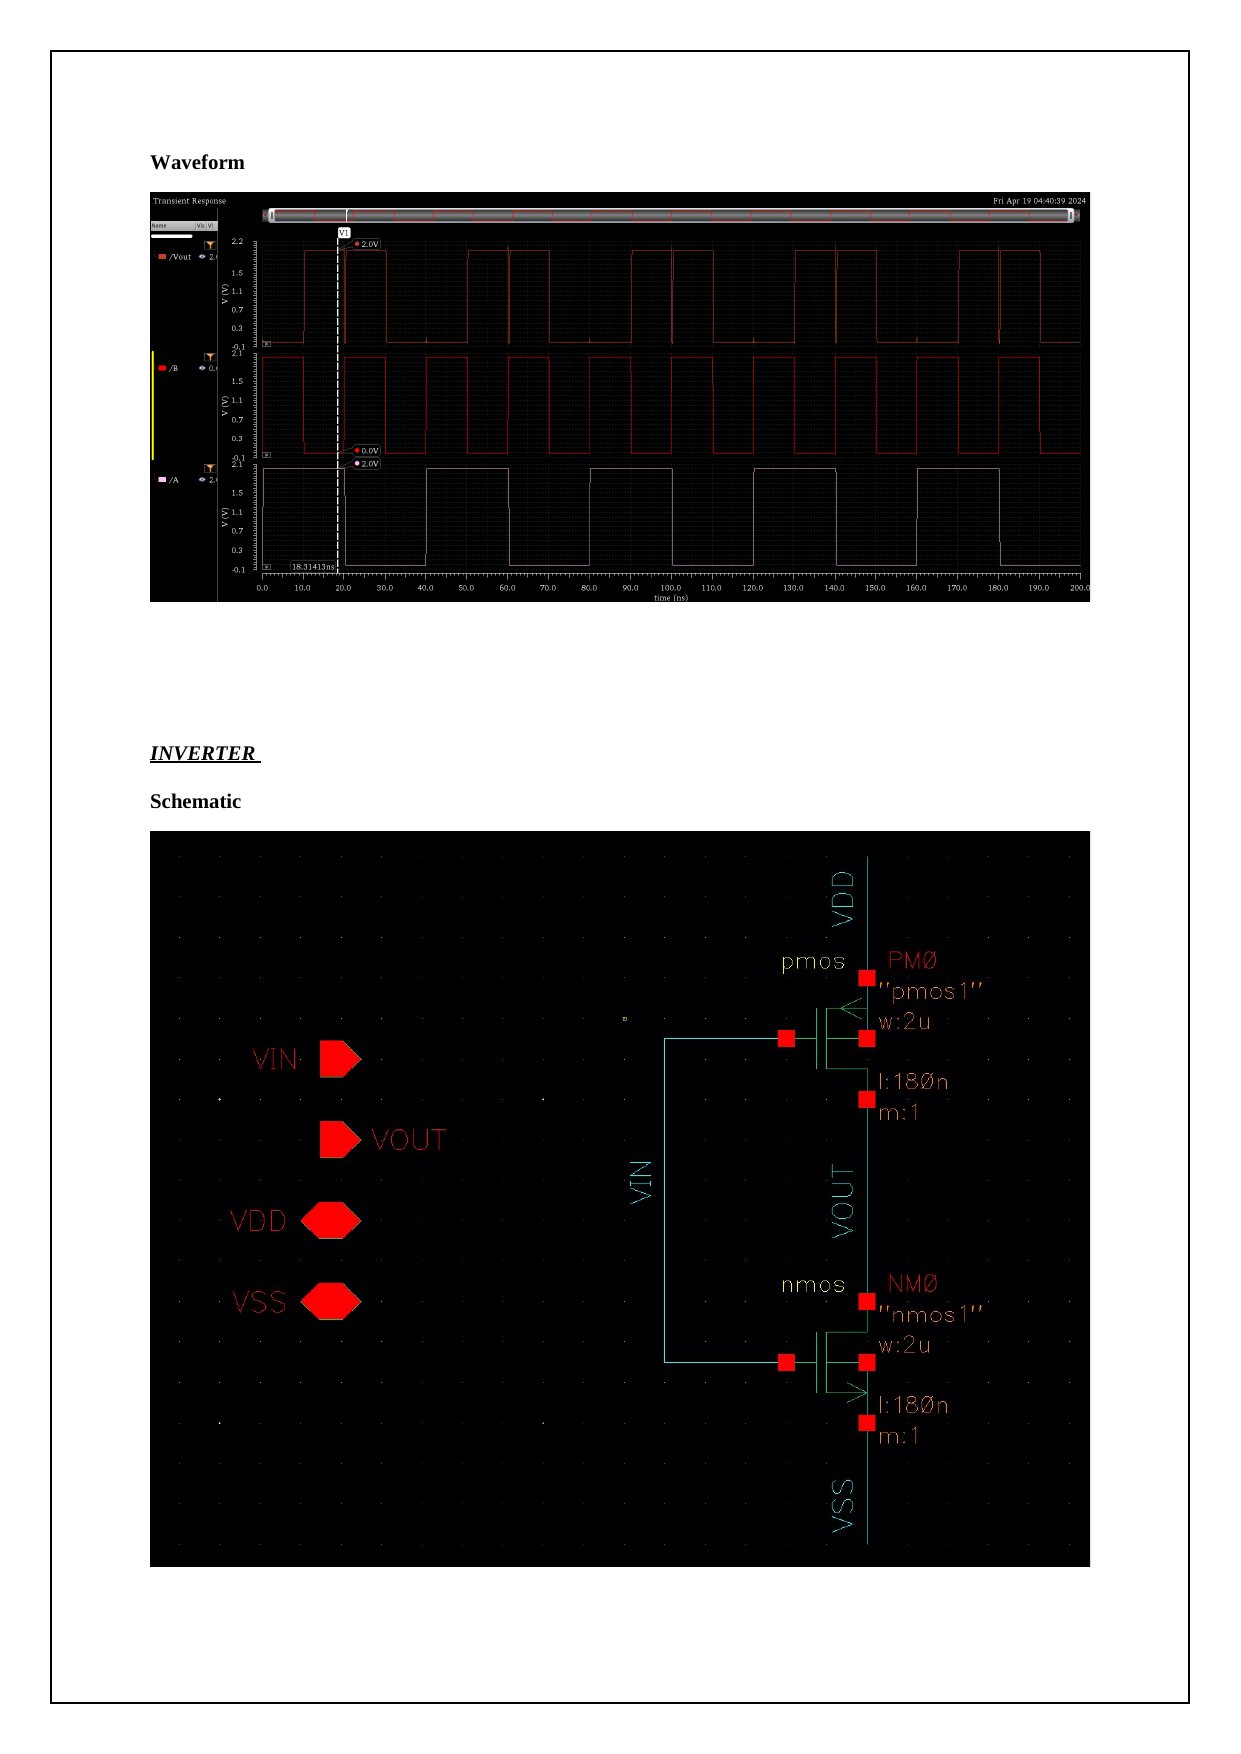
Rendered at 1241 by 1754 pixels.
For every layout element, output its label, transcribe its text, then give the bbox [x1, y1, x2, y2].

text Schematic [150, 789, 1090, 813]
text Waveform [150, 150, 1090, 174]
picture [150, 831, 1091, 1567]
picture [150, 192, 1091, 602]
text INVERTER [150, 741, 1090, 765]
